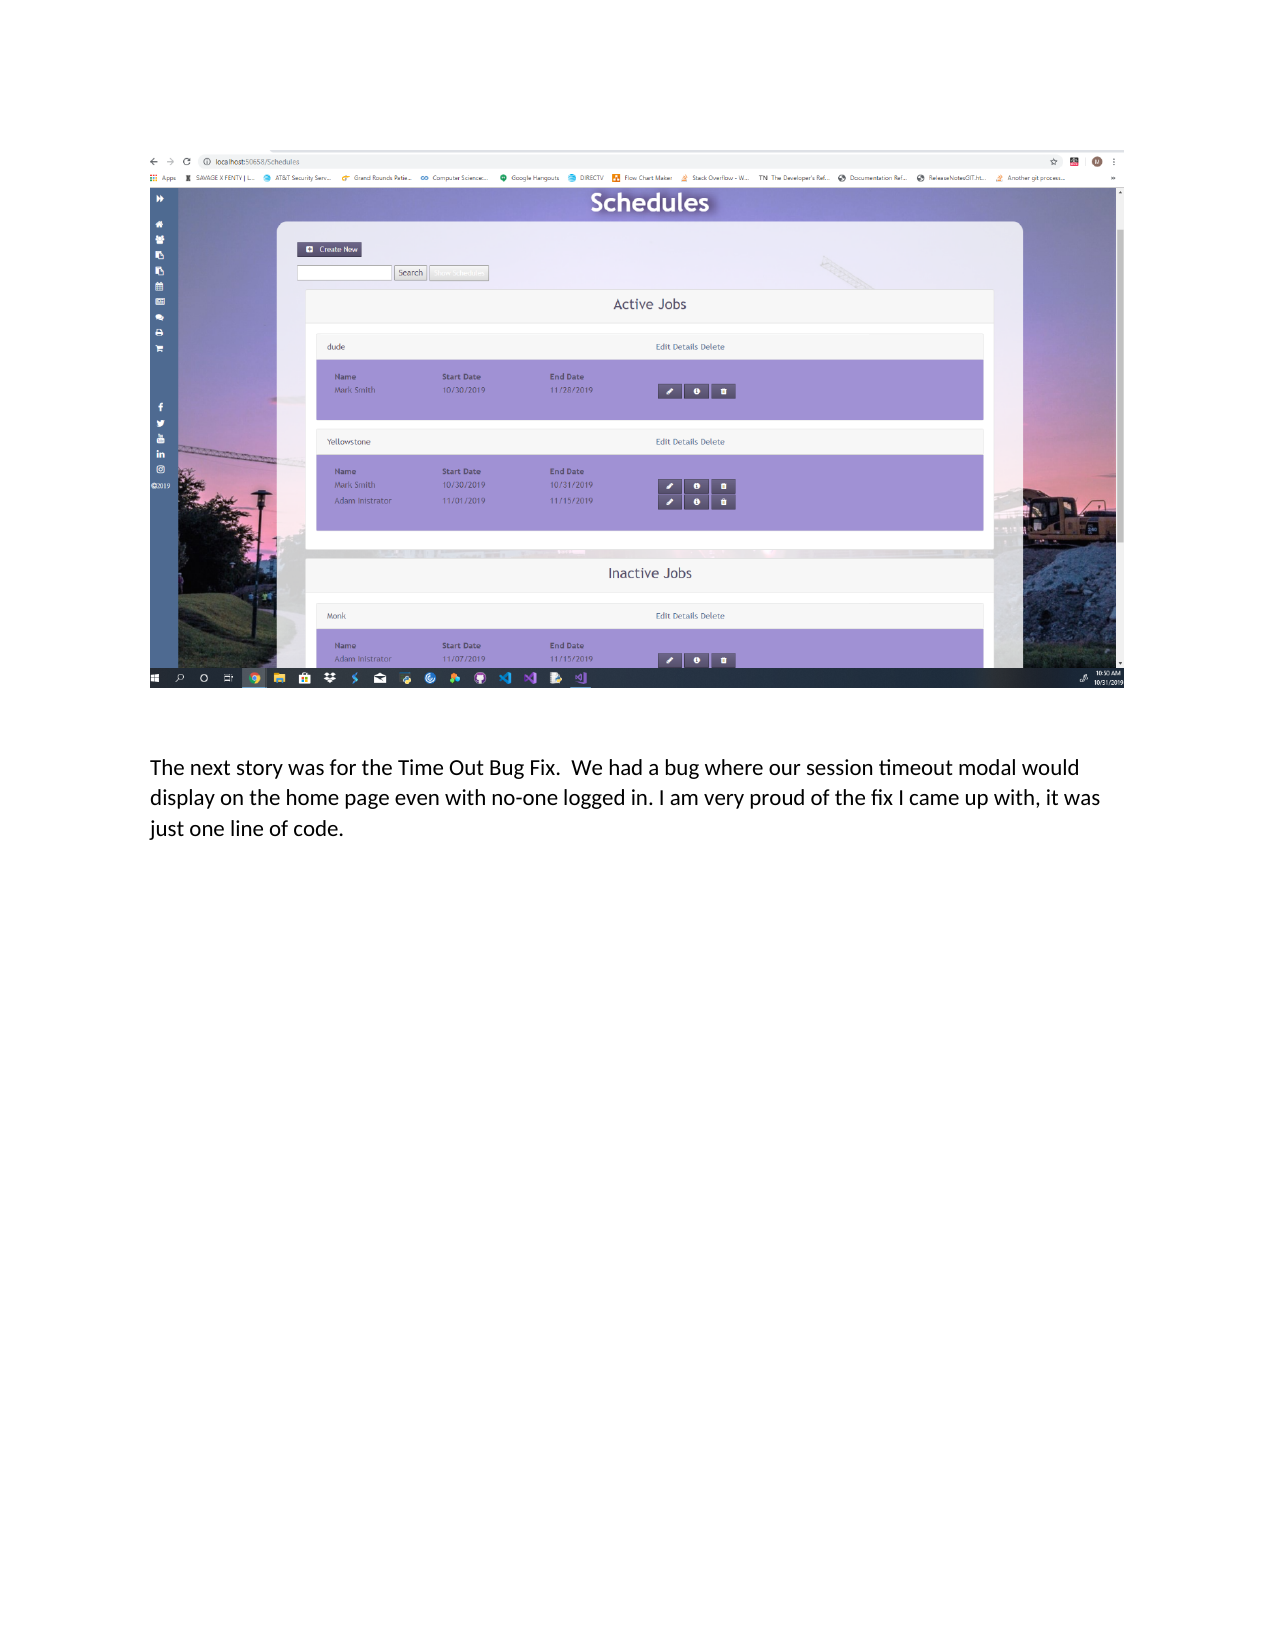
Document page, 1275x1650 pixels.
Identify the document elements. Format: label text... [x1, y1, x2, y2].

text The next story was for the Time Out Bug Fix. We had a bug where our session timeout modal would display on the home page even with no-one logged in. I am very proud of the fix I came up with, it was just one line of code. [150, 753, 1125, 842]
picture [150, 150, 1124, 688]
